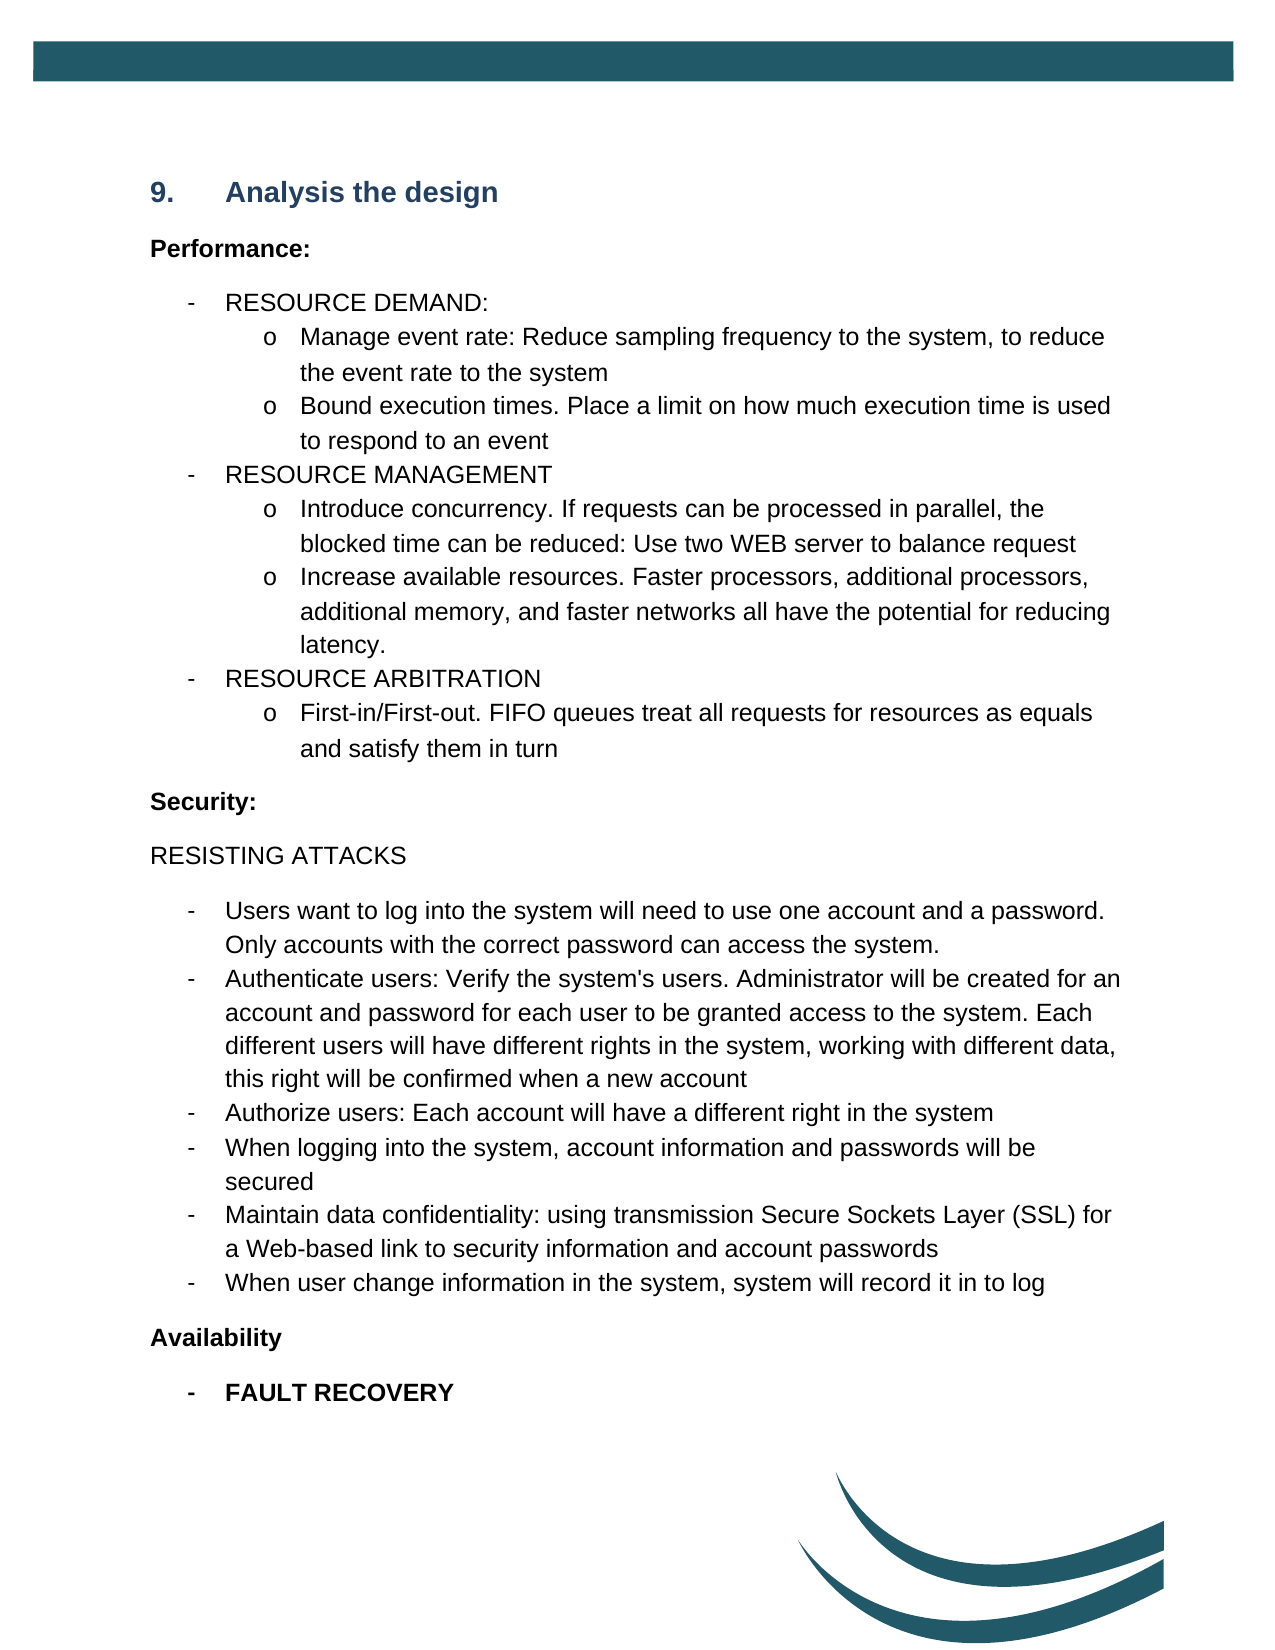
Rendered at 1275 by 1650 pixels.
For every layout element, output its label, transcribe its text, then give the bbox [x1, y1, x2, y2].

list FAULT RECOVERY [187, 1377, 1125, 1408]
text Performance: [150, 233, 1125, 262]
list Bound execution times. Place a limit on how much execution time is used to respond to an event [262, 391, 1125, 454]
list Authenticate users: Verify the system's users. Administrator will be created for an account and password for each user to be granted access to the system. Each different users will have different rights in the system, working with different data, this right will be confirmed when a new account [187, 963, 1125, 1092]
list RESOURCE DEMAND: [187, 287, 1125, 318]
list When user change information in the system, system will record it in to log [187, 1267, 1125, 1298]
text RESISTING ATTACKS [150, 841, 1125, 870]
list Manage event rate: Reduce sampling frequency to the system, to reduce the event rate to the system [262, 322, 1125, 386]
subtitle Analysis the design [150, 175, 1125, 208]
text Security: [150, 787, 1125, 816]
list First-in/First-out. FIFO queues treat all requests for resources as equals and satisfy them in turn [262, 698, 1125, 762]
list Introduce concurrency. If requests can be processed in parallel, the blocked time can be reduced: Use two WEB server to balance request [262, 494, 1125, 558]
list Users want to log into the system will need to use one account and a password. Only accounts with the correct password can access the system. [187, 895, 1125, 959]
list RESOURCE ARBITRATION [187, 663, 1125, 694]
text Availability [150, 1323, 1125, 1352]
list Maintain data confidentiality: using transmission Secure Sockets Layer (SSL) for a Web-based link to security information and account passwords [187, 1199, 1125, 1263]
list RESOURCE MANAGEMENT [187, 459, 1125, 489]
list Increase available resources. Faster processors, additional processors, additional memory, and faster networks all have the potential for reducing latency. [262, 562, 1125, 659]
list Authorize users: Each account will have a different right in the system [187, 1097, 1125, 1127]
list When logging into the system, account information and passwords will be secured [187, 1132, 1125, 1195]
